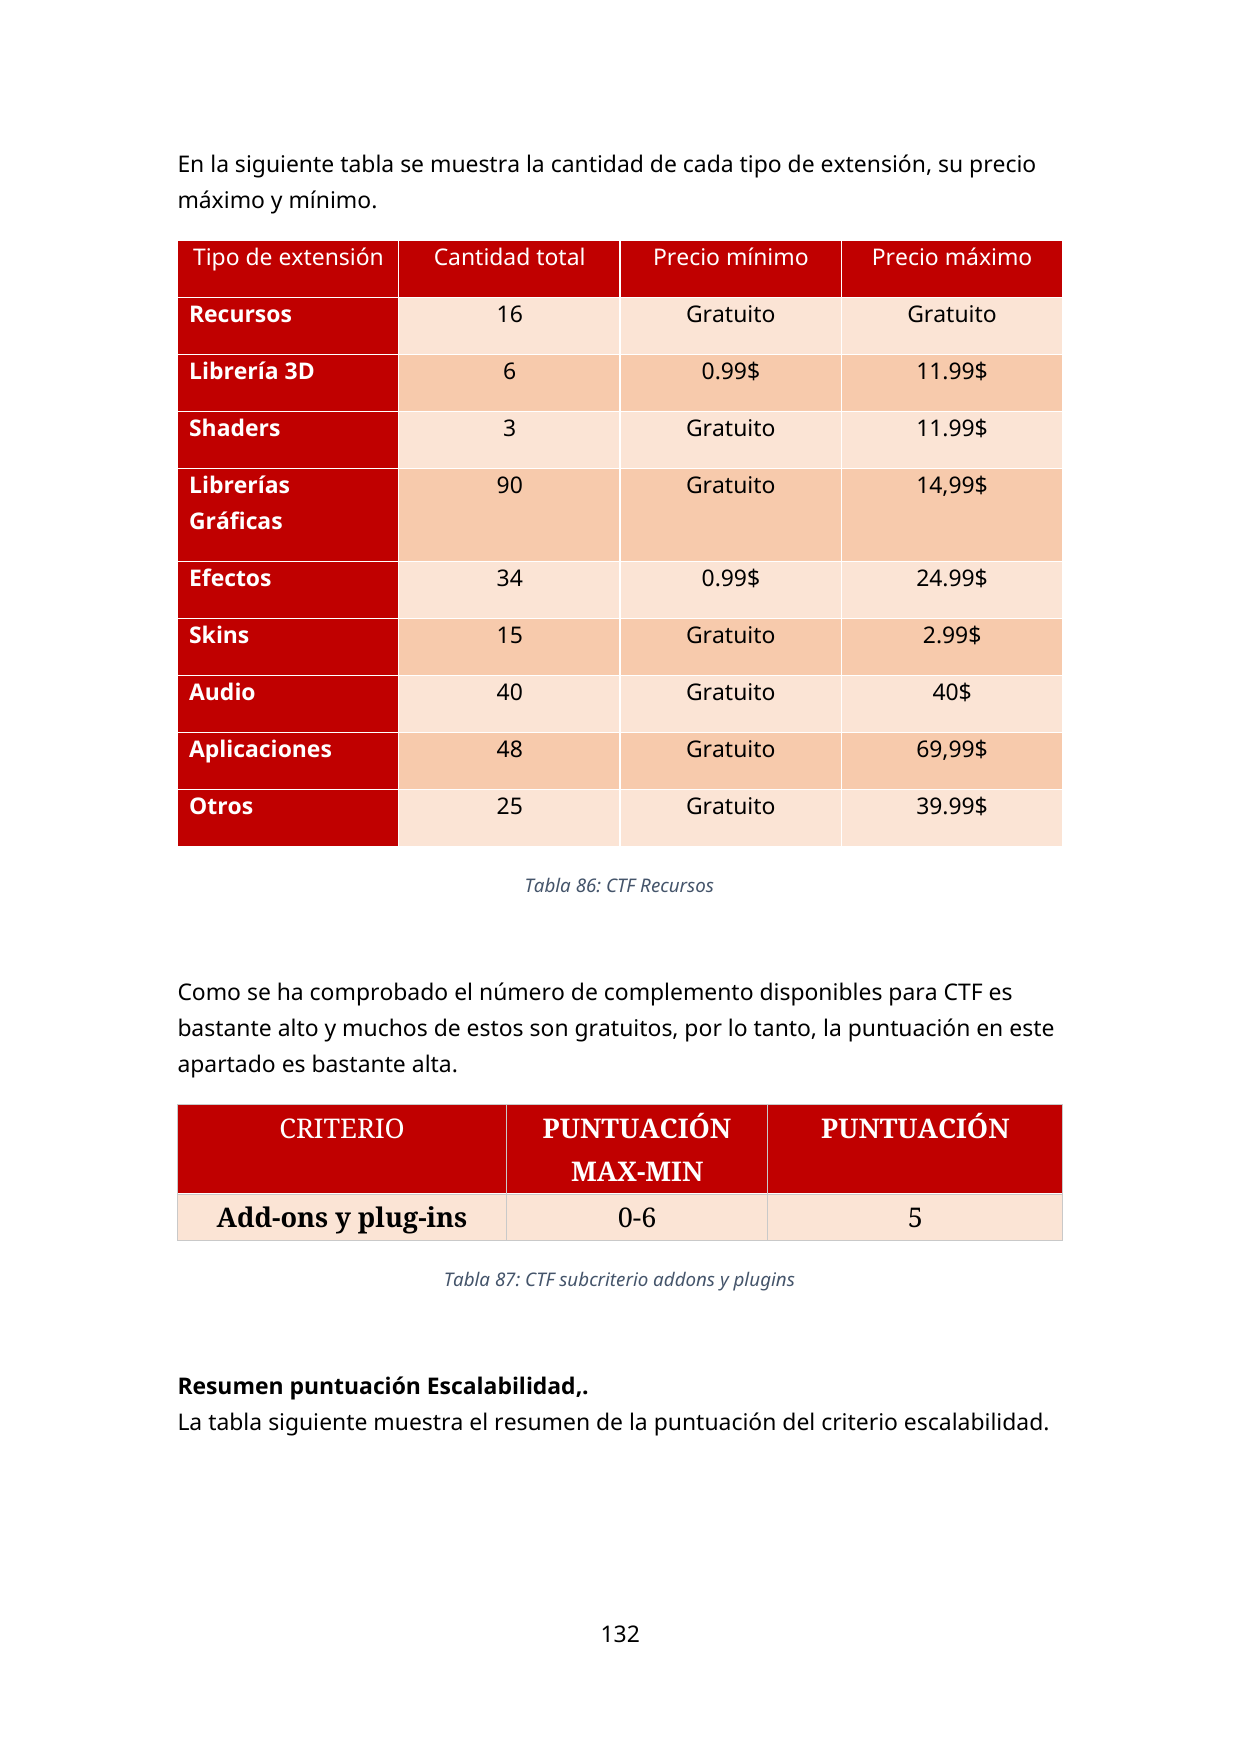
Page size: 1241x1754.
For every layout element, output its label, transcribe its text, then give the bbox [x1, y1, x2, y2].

subtitle Resumen puntuación Escalabilidad,. [177, 1370, 1063, 1401]
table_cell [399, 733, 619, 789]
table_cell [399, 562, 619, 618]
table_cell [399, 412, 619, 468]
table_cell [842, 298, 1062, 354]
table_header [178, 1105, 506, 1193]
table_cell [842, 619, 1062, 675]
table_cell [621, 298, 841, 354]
text Como se ha comprobado el número de complemento disponibles para CTF es bastante alto y muchos de estos son gratuitos, por lo tanto, la puntuación en este apartado es bastante alta. [177, 976, 1063, 1079]
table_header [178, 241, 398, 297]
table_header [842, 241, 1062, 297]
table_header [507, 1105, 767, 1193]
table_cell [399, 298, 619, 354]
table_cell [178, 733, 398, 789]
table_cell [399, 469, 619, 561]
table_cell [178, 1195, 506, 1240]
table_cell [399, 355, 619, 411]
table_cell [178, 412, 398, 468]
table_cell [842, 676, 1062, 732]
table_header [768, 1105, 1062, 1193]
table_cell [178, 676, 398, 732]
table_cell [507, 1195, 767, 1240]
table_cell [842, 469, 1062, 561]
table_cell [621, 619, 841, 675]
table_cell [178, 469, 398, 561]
text La tabla siguiente muestra el resumen de la puntuación del criterio escalabilidad. [177, 1406, 1063, 1437]
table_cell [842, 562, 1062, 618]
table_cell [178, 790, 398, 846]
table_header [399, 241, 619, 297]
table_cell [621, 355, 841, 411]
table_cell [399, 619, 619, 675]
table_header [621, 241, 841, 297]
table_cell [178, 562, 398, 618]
text En la siguiente tabla se muestra la cantidad de cada tipo de extensión, su precio máximo y mínimo. [177, 148, 1063, 215]
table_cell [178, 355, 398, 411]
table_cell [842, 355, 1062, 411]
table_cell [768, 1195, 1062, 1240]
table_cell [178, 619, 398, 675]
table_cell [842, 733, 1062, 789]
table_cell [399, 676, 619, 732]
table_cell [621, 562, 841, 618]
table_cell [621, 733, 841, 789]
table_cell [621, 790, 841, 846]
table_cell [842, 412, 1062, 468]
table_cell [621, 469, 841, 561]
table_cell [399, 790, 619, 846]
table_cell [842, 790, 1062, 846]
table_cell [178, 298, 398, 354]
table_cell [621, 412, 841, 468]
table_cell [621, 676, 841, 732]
